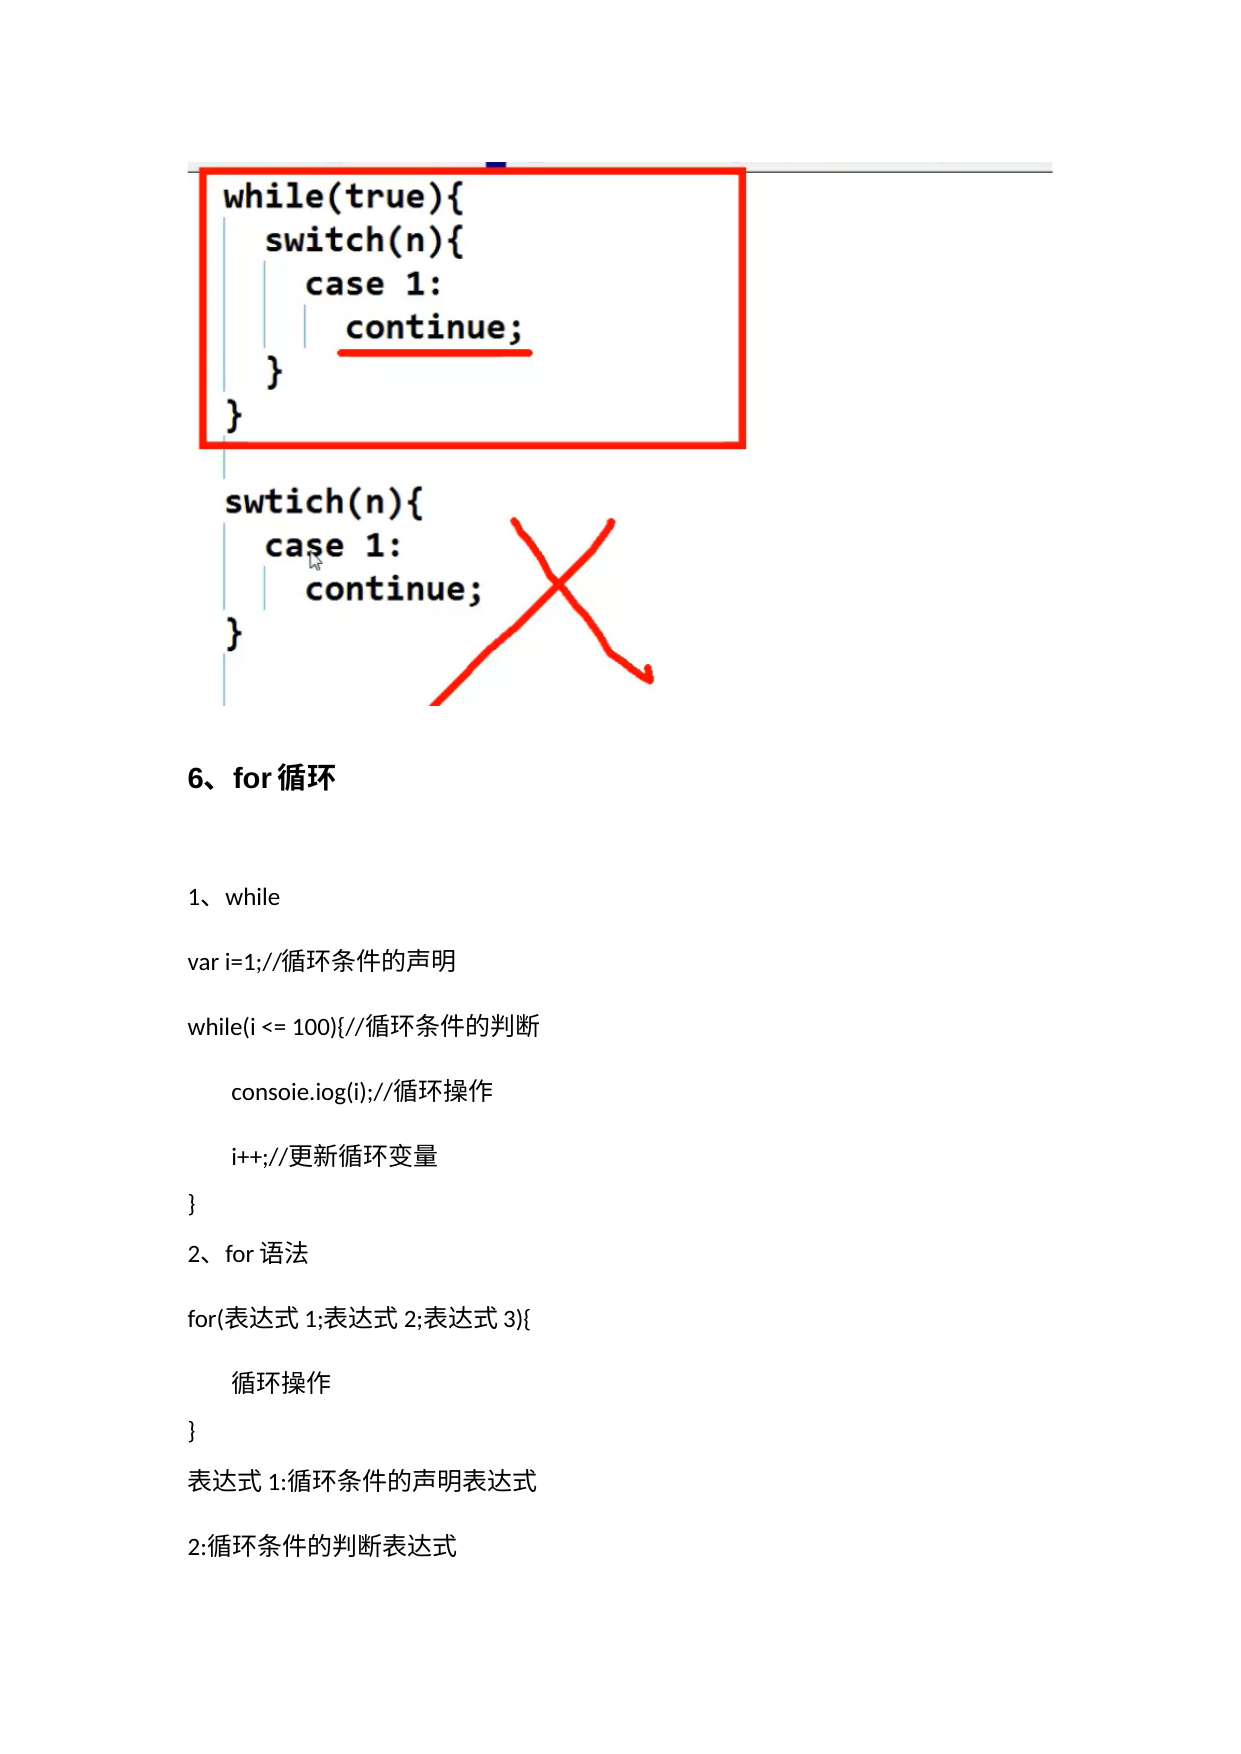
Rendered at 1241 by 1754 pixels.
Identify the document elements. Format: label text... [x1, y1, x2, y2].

text for(表达式1;表达式2;表达式3){ [187, 1284, 1053, 1349]
text while(i <= 100){//循环条件的判断 [187, 992, 1053, 1057]
text consoie.iog(i);//循环操作 [187, 1057, 1053, 1122]
text } [187, 1187, 1053, 1219]
text 2、for语法 [187, 1219, 1053, 1284]
text 循环操作 [187, 1349, 1053, 1414]
text 1、while [187, 862, 1053, 927]
text } [187, 1414, 1053, 1447]
subtitle 6、for循环 [187, 744, 1053, 809]
text i++;//更新循环变量 [187, 1122, 1053, 1187]
text 2:循环条件的判断表达式 [187, 1512, 1053, 1577]
text 表达式1:循环条件的声明表达式 [187, 1447, 1053, 1512]
picture [187, 162, 1053, 706]
text var i=1;//循环条件的声明 [187, 927, 1053, 992]
